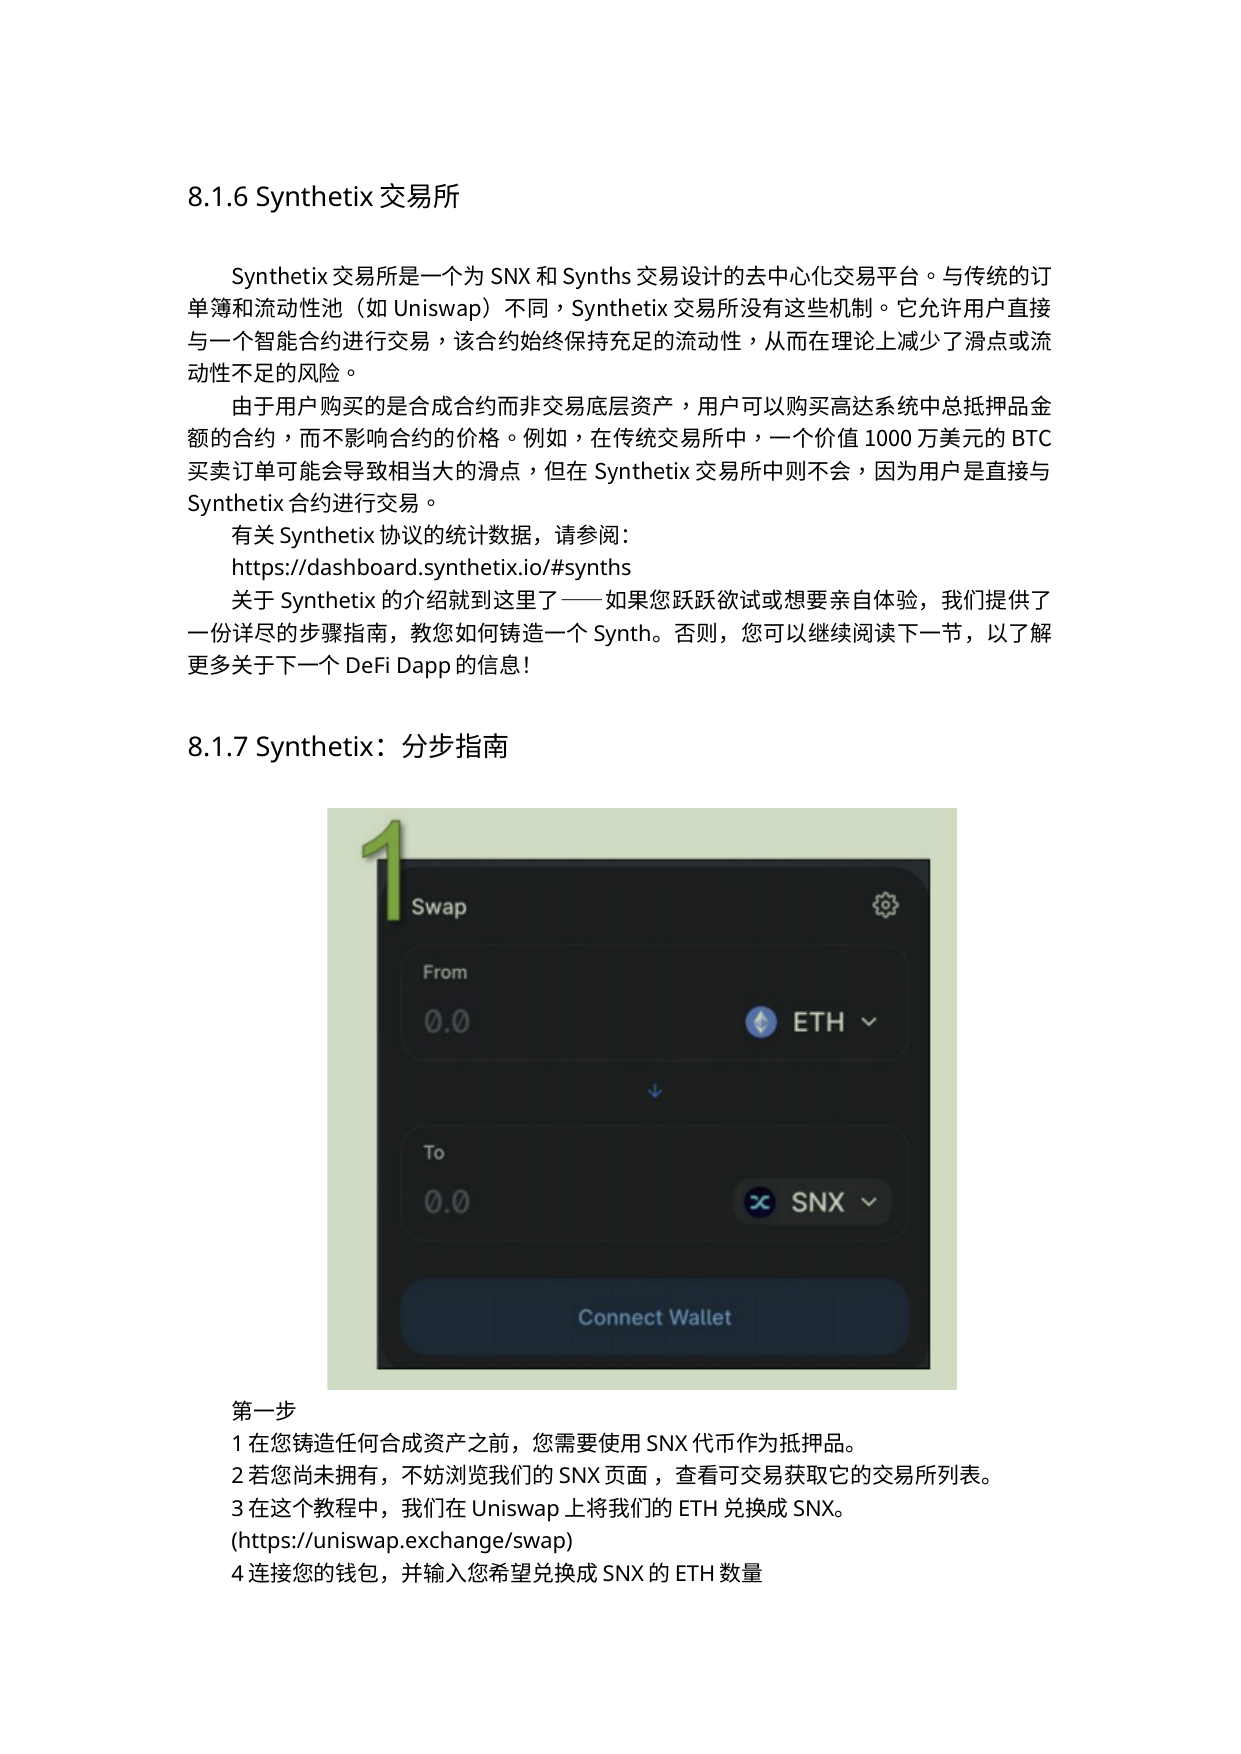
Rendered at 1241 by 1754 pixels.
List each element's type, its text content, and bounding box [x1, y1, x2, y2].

text 关于Synthetix的介绍就到这里了——如果您跃跃欲试或想要亲自体验，我们提供了一份详尽的步骤指南，教您如何铸造一个Synth。否则，您可以继续阅读下一节，以了解更多关于下一个DeFi Dapp的信息！ [187, 583, 1053, 681]
text 4连接您的钱包，并输入您希望兑换成SNX的ETH数量 [187, 1556, 1053, 1588]
subtitle 8.1.7 Synthetix：分步指南 [187, 712, 1053, 777]
picture [327, 808, 957, 1390]
text 3在这个教程中，我们在Uniswap上将我们的ETH兑换成SNX。 [187, 1491, 1053, 1523]
text 有关Synthetix协议的统计数据，请参阅： [187, 518, 1053, 551]
text 1在您铸造任何合成资产之前，您需要使用SNX代币作为抵押品。 [187, 1426, 1053, 1458]
subtitle 8.1.6 Synthetix交易所 [187, 162, 1053, 227]
text (https://uniswap.exchange/swap) [187, 1523, 1053, 1556]
text https://dashboard.synthetix.io/#synths [187, 551, 1053, 583]
text 由于用户购买的是合成合约而非交易底层资产，用户可以购买高达系统中总抵押品金额的合约，而不影响合约的价格。例如，在传统交易所中，一个价值1000万美元的BTC买卖订单可能会导致相当大的滑点，但在Synthetix交易所中则不会，因为用户是直接与Synthetix合约进行交易。 [187, 388, 1053, 518]
text Synthetix交易所是一个为SNX和Synths交易设计的去中心化交易平台。与传统的订单簿和流动性池（如Uniswap）不同，Synthetix交易所没有这些机制。它允许用户直接与一个智能合约进行交易，该合约始终保持充足的流动性，从而在理论上减少了滑点或流动性不足的风险。 [187, 258, 1053, 388]
text 第一步 [187, 1393, 1053, 1426]
text 2若您尚未拥有，不妨浏览我们的SNX页面 ，查看可交易获取它的交易所列表。 [187, 1458, 1053, 1491]
